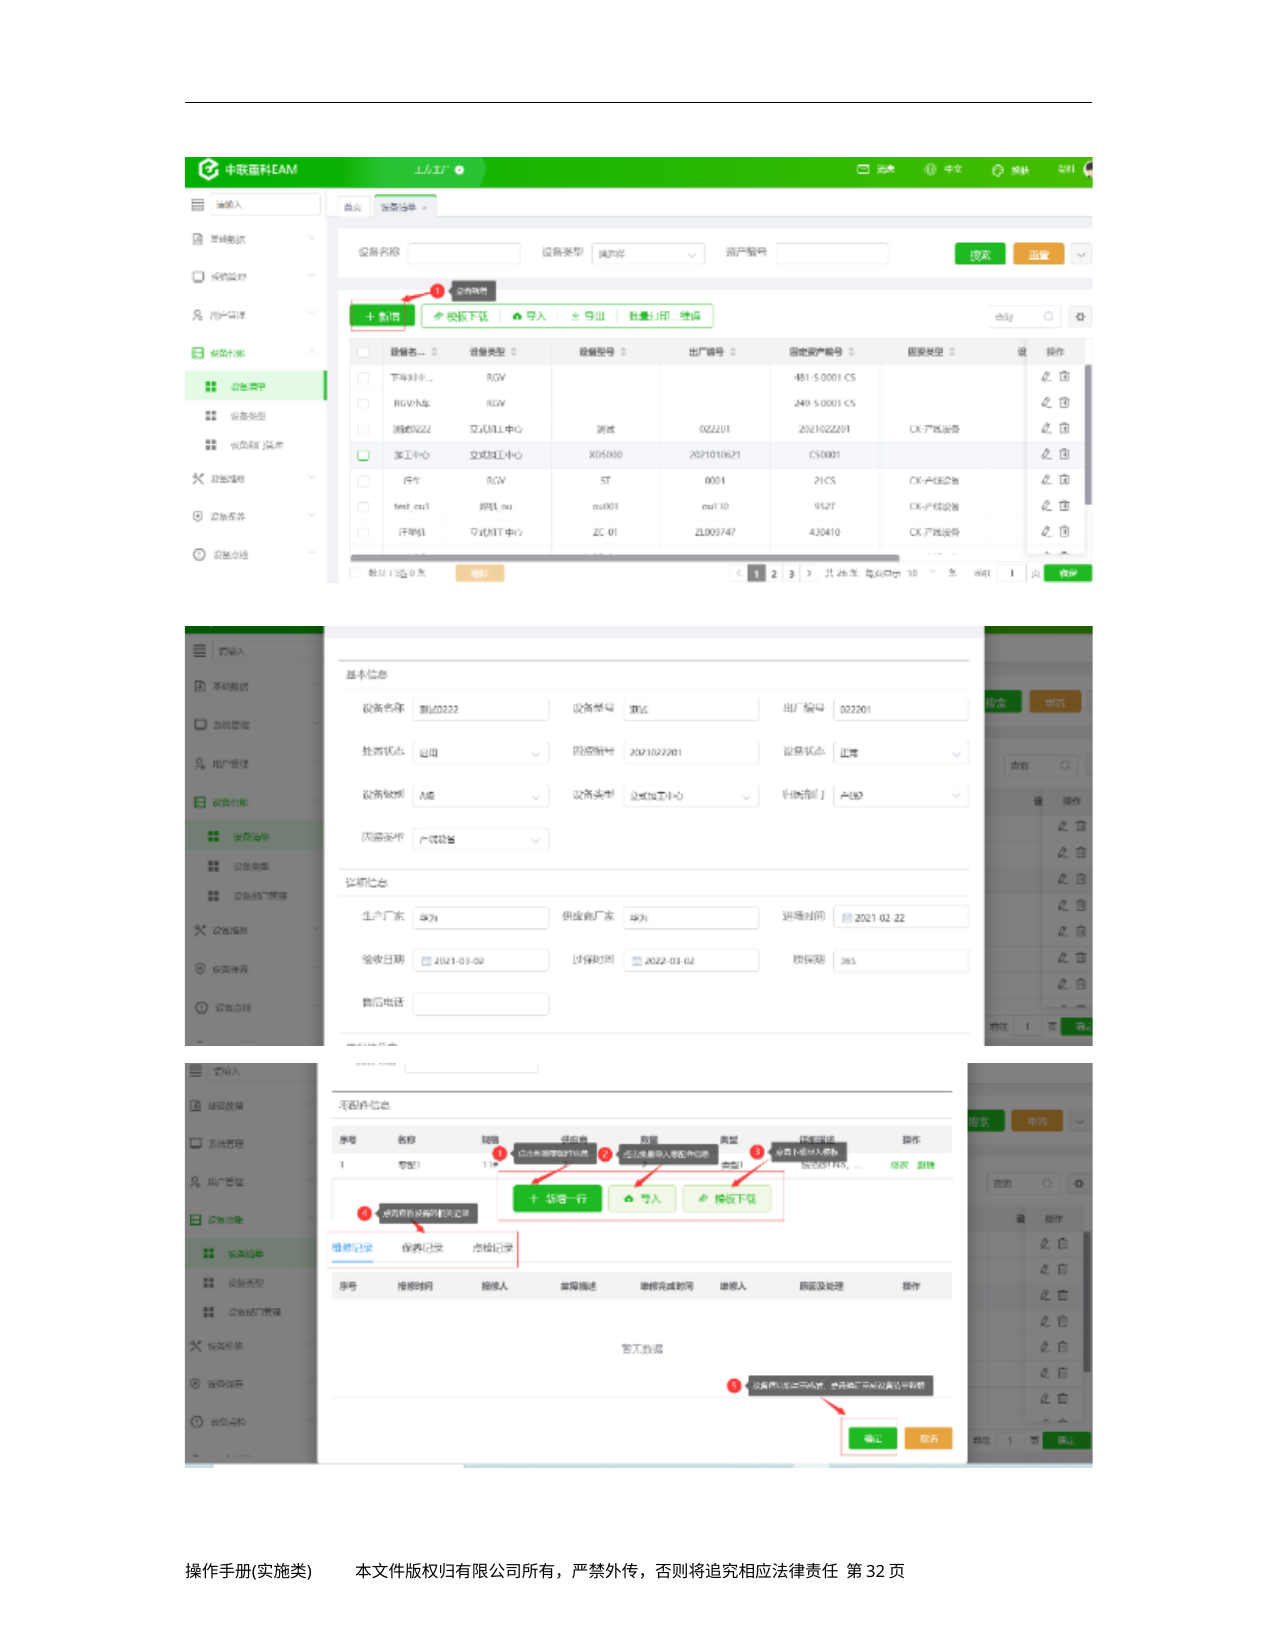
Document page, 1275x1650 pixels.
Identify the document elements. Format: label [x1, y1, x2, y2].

picture [184, 1063, 1093, 1468]
picture [184, 626, 1093, 1046]
picture [184, 157, 1093, 583]
